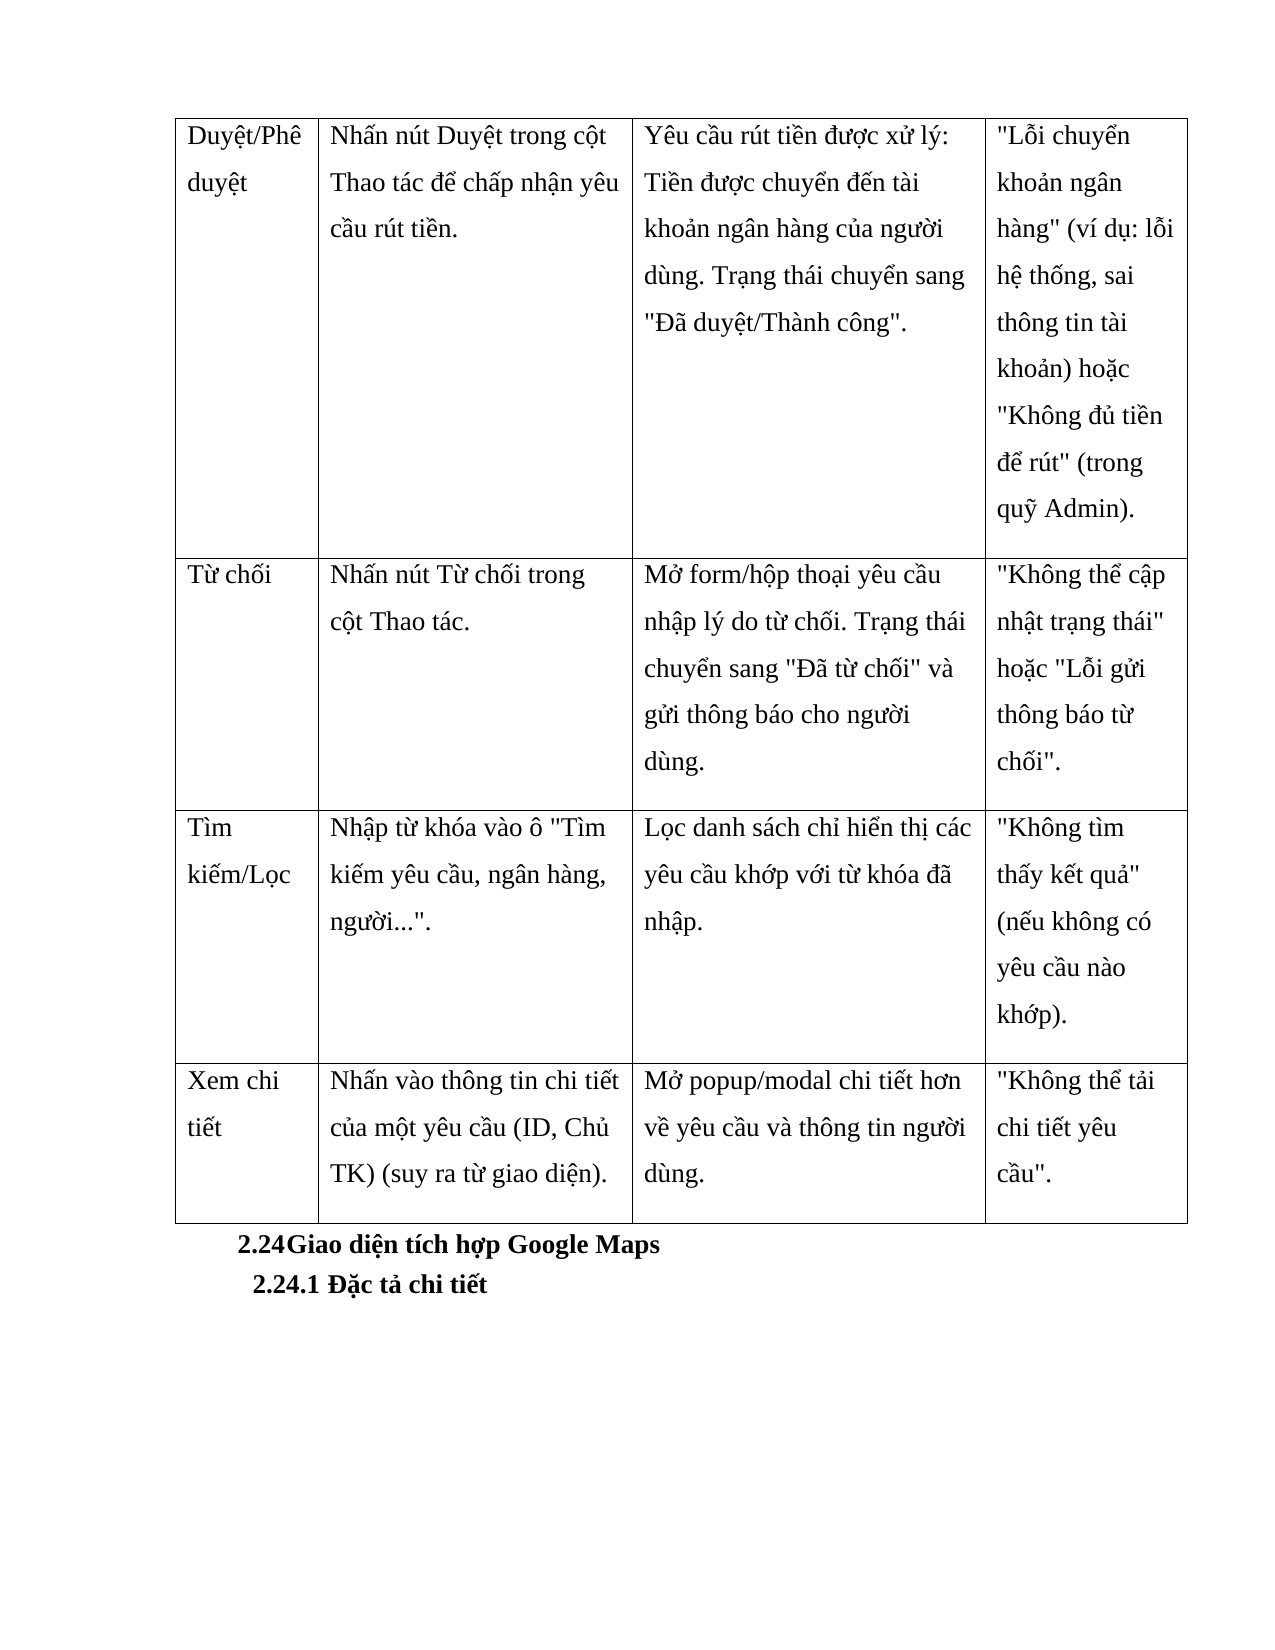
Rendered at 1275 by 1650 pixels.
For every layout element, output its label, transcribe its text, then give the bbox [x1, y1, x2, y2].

table_cell Duyệt/Phê duyệt [176, 119, 318, 558]
table_cell "Không thể tải chi tiết yêu cầu". [986, 1064, 1187, 1223]
table_cell "Không thể cập nhật trạng thái" hoặc "Lỗi gửi thông báo từ chối". [986, 559, 1187, 810]
table_cell Từ chối [176, 559, 318, 810]
table_cell Nhấn nút Từ chối trong cột Thao tác. [319, 559, 632, 810]
table_cell Mở popup/modal chi tiết hơn về yêu cầu và thông tin người dùng. [633, 1064, 985, 1223]
table_cell Xem chi tiết [176, 1064, 318, 1223]
table_cell Nhấn nút Duyệt trong cột Thao tác để chấp nhận yêu cầu rút tiền. [319, 119, 632, 558]
table_cell "Không tìm thấy kết quả" (nếu không có yêu cầu nào khớp). [986, 811, 1187, 1063]
subtitle Đặc tả chi tiết [252, 1268, 1186, 1299]
table_cell Yêu cầu rút tiền được xử lý: Tiền được chuyển đến tài khoản ngân hàng của người dùng. Trạng thái chuyển sang "Đã duyệt/Thành công". [633, 119, 985, 558]
subtitle Giao diện tích hợp Google Maps [237, 1228, 1186, 1259]
table_cell Nhập từ khóa vào ô "Tìm kiếm yêu cầu, ngân hàng, người...". [319, 811, 632, 1063]
table_cell Tìm kiếm/Lọc [176, 811, 318, 1063]
table_cell Lọc danh sách chỉ hiển thị các yêu cầu khớp với từ khóa đã nhập. [633, 811, 985, 1063]
table_cell Mở form/hộp thoại yêu cầu nhập lý do từ chối. Trạng thái chuyển sang "Đã từ chối" và gửi thông báo cho người dùng. [633, 559, 985, 810]
table_cell Nhấn vào thông tin chi tiết của một yêu cầu (ID, Chủ TK) (suy ra từ giao diện). [319, 1064, 632, 1223]
table_cell "Lỗi chuyển khoản ngân hàng" (ví dụ: lỗi hệ thống, sai thông tin tài khoản) hoặc "Không đủ tiền để rút" (trong quỹ Admin). [986, 119, 1187, 558]
